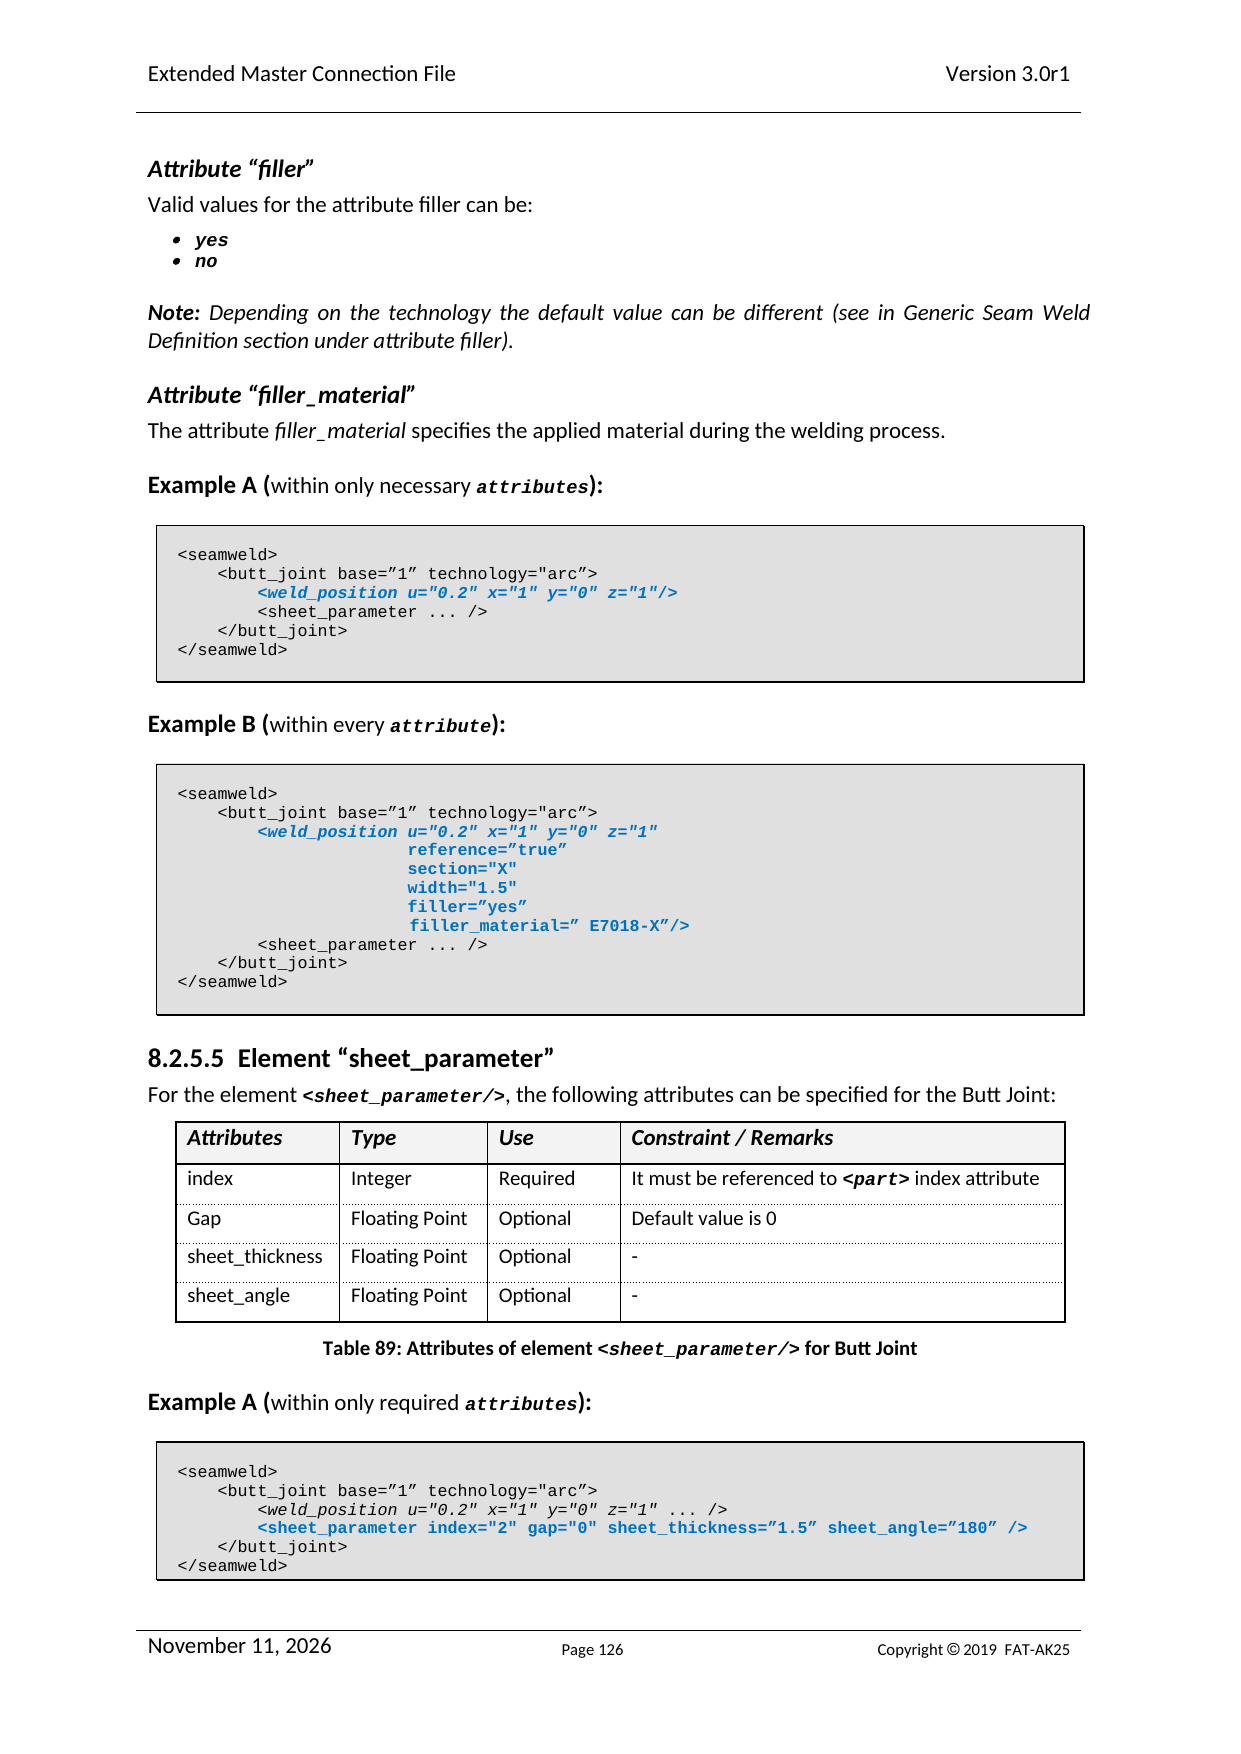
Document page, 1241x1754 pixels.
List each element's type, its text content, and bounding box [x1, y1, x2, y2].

text Example B (within every attribute): [148, 708, 1092, 738]
text <butt_joint base=”1” technology="arc”> [157, 562, 1083, 581]
text </seamweld> [157, 971, 1083, 990]
text Note: Depending on the technology the default value can be different (see in Generic Seam Weld Definition section under attribute filler). [148, 298, 1092, 354]
text <butt_joint base=”1” technology="arc”> [157, 1479, 1083, 1498]
text </seamweld> [157, 638, 1083, 657]
text </seamweld> [157, 1554, 1083, 1579]
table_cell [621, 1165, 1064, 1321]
list yes [171, 231, 1092, 252]
subtitle Attribute “filler_material” [148, 379, 1092, 410]
text <weld_position u="0.2" x="1" y="0" z="1"/> [157, 581, 1083, 600]
text Example A (within only required attributes): [148, 1386, 1092, 1416]
text Valid values for the attribute filler can be: [148, 190, 1092, 218]
text The attribute filler_material specifies the applied material during the welding process. [148, 416, 1092, 444]
text <seamweld> [157, 544, 1083, 562]
text <weld_position u="0.2" x="1" y="0" z="1" ... /> [157, 1498, 1083, 1517]
subtitle Attribute “filler” [148, 154, 1092, 184]
text Example A (within only necessary attributes): [148, 469, 1092, 500]
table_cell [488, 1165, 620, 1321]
text <seamweld> [157, 1460, 1083, 1479]
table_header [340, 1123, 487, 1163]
text filler=”yes” [157, 895, 1083, 914]
text reference=”true” [157, 839, 1083, 858]
text <sheet_parameter ... /> [157, 600, 1083, 619]
text filler_material=” E7018-X”/> [157, 914, 1083, 933]
text </butt_joint> [157, 619, 1083, 638]
text Table : Attributes of element <sheet_parameter/> for Butt Joint [148, 1335, 1092, 1361]
list no [171, 252, 1092, 273]
subtitle Element “sheet_parameter” [148, 1041, 1092, 1074]
text <butt_joint base=”1” technology="arc”> [157, 801, 1083, 820]
text </butt_joint> [157, 1536, 1083, 1554]
text width="1.5" [157, 877, 1083, 895]
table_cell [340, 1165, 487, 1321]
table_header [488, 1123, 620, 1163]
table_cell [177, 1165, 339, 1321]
text section="X" [157, 858, 1083, 877]
text <weld_position u="0.2" x="1" y="0" z="1" [157, 820, 1083, 839]
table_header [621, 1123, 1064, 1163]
text <seamweld> [157, 782, 1083, 801]
text <sheet_parameter ... /> [157, 933, 1083, 952]
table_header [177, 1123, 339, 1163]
text <sheet_parameter index="2" gap="0" sheet_thickness=”1.5” sheet_angle=”180” /> [157, 1517, 1083, 1536]
text </butt_joint> [157, 952, 1083, 971]
text For the element <sheet_parameter/>, the following attributes can be specified for the Butt Joint: [148, 1080, 1092, 1108]
